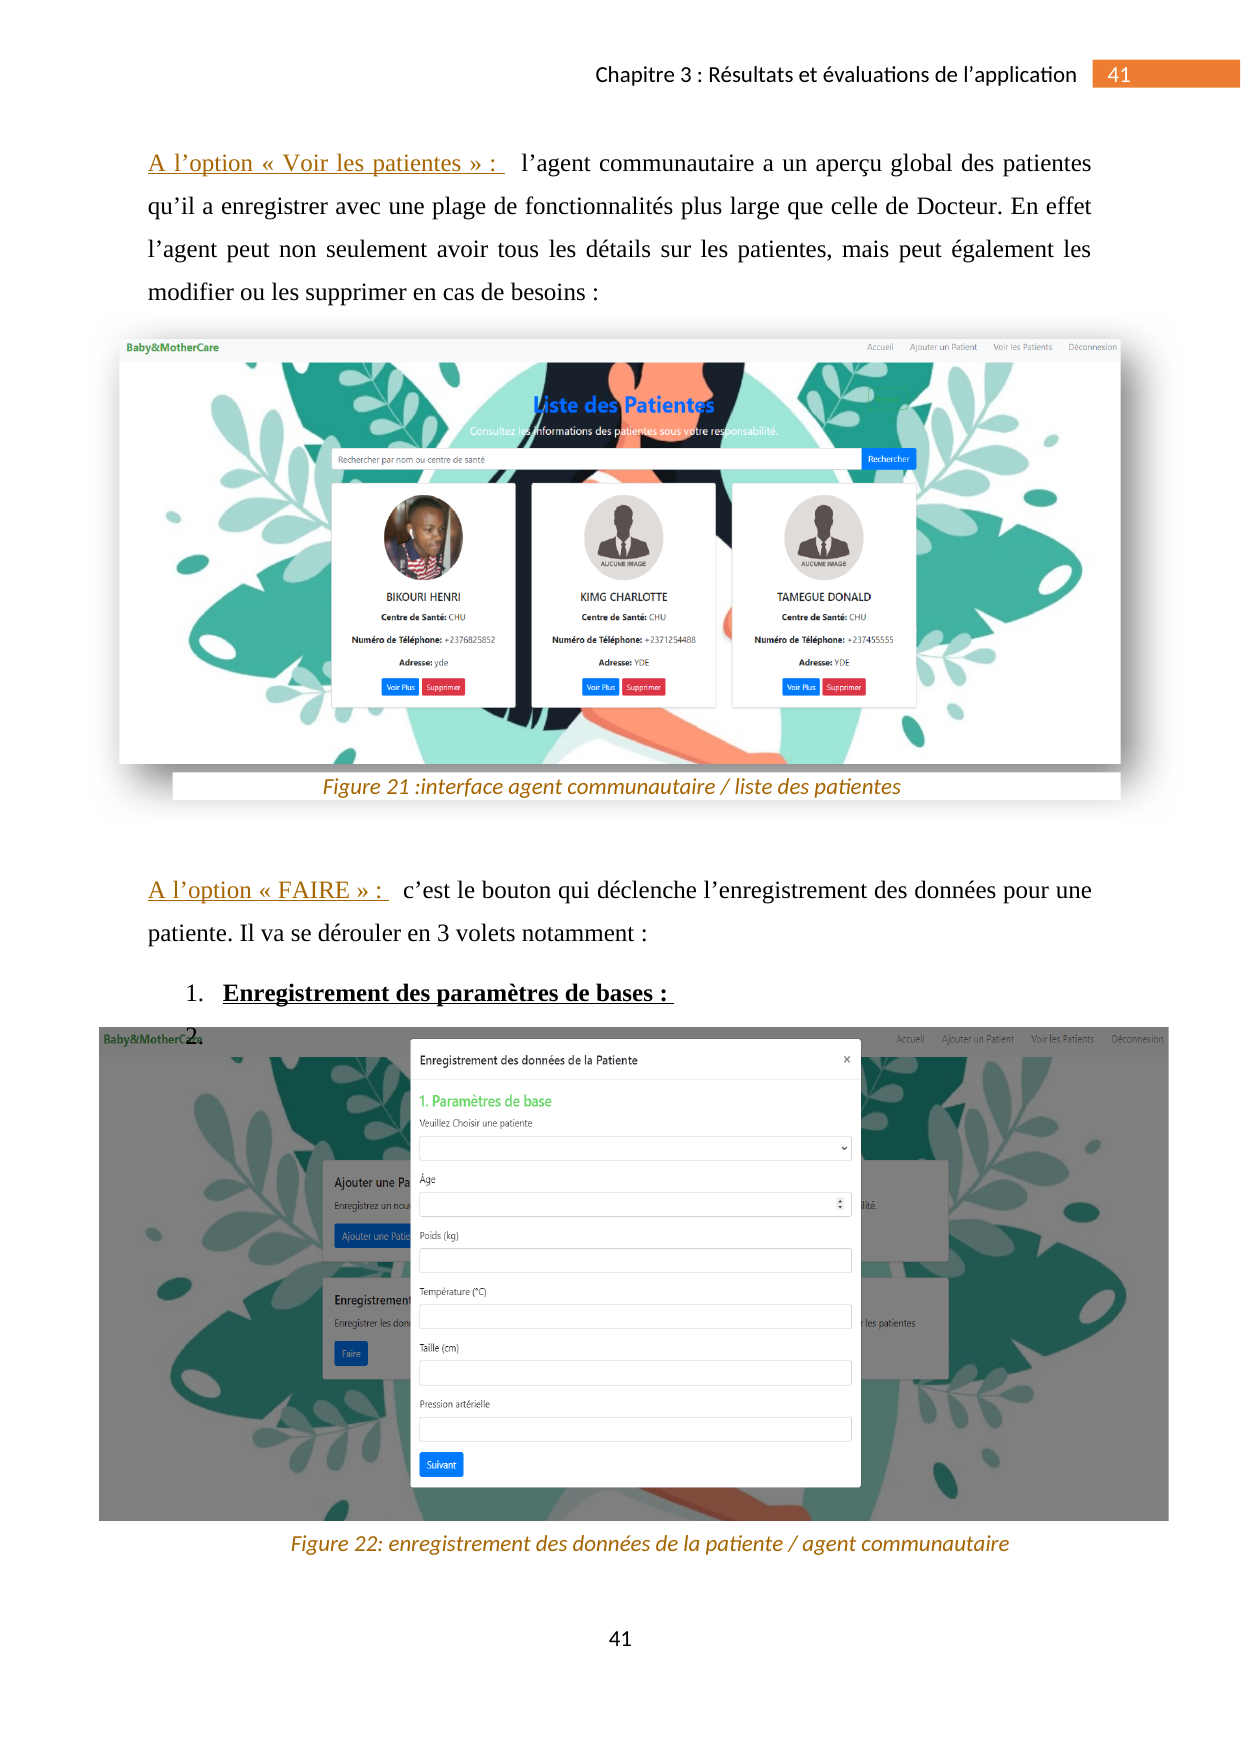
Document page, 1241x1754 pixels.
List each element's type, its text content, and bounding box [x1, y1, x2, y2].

text A l’option « Voir les patientes » : l’agent communautaire a un aperçu global des patientes qu’il a enregistrer avec une plage de fonctionnalités plus large que celle de Docteur. En effet l’agent peut non seulement avoir tous les détails sur les patientes, mais peut également les modifier ou les supprimer en cas de besoins : [148, 148, 1093, 306]
picture [99, 1027, 1169, 1521]
picture [119, 339, 1121, 764]
list Enregistrement des paramètres de bases : [185, 978, 1093, 1007]
text A l’option « FAIRE » : c’est le bouton qui déclenche l’enregistrement des données pour une patiente. Il va se dérouler en 3 volets notamment : [148, 875, 1093, 947]
